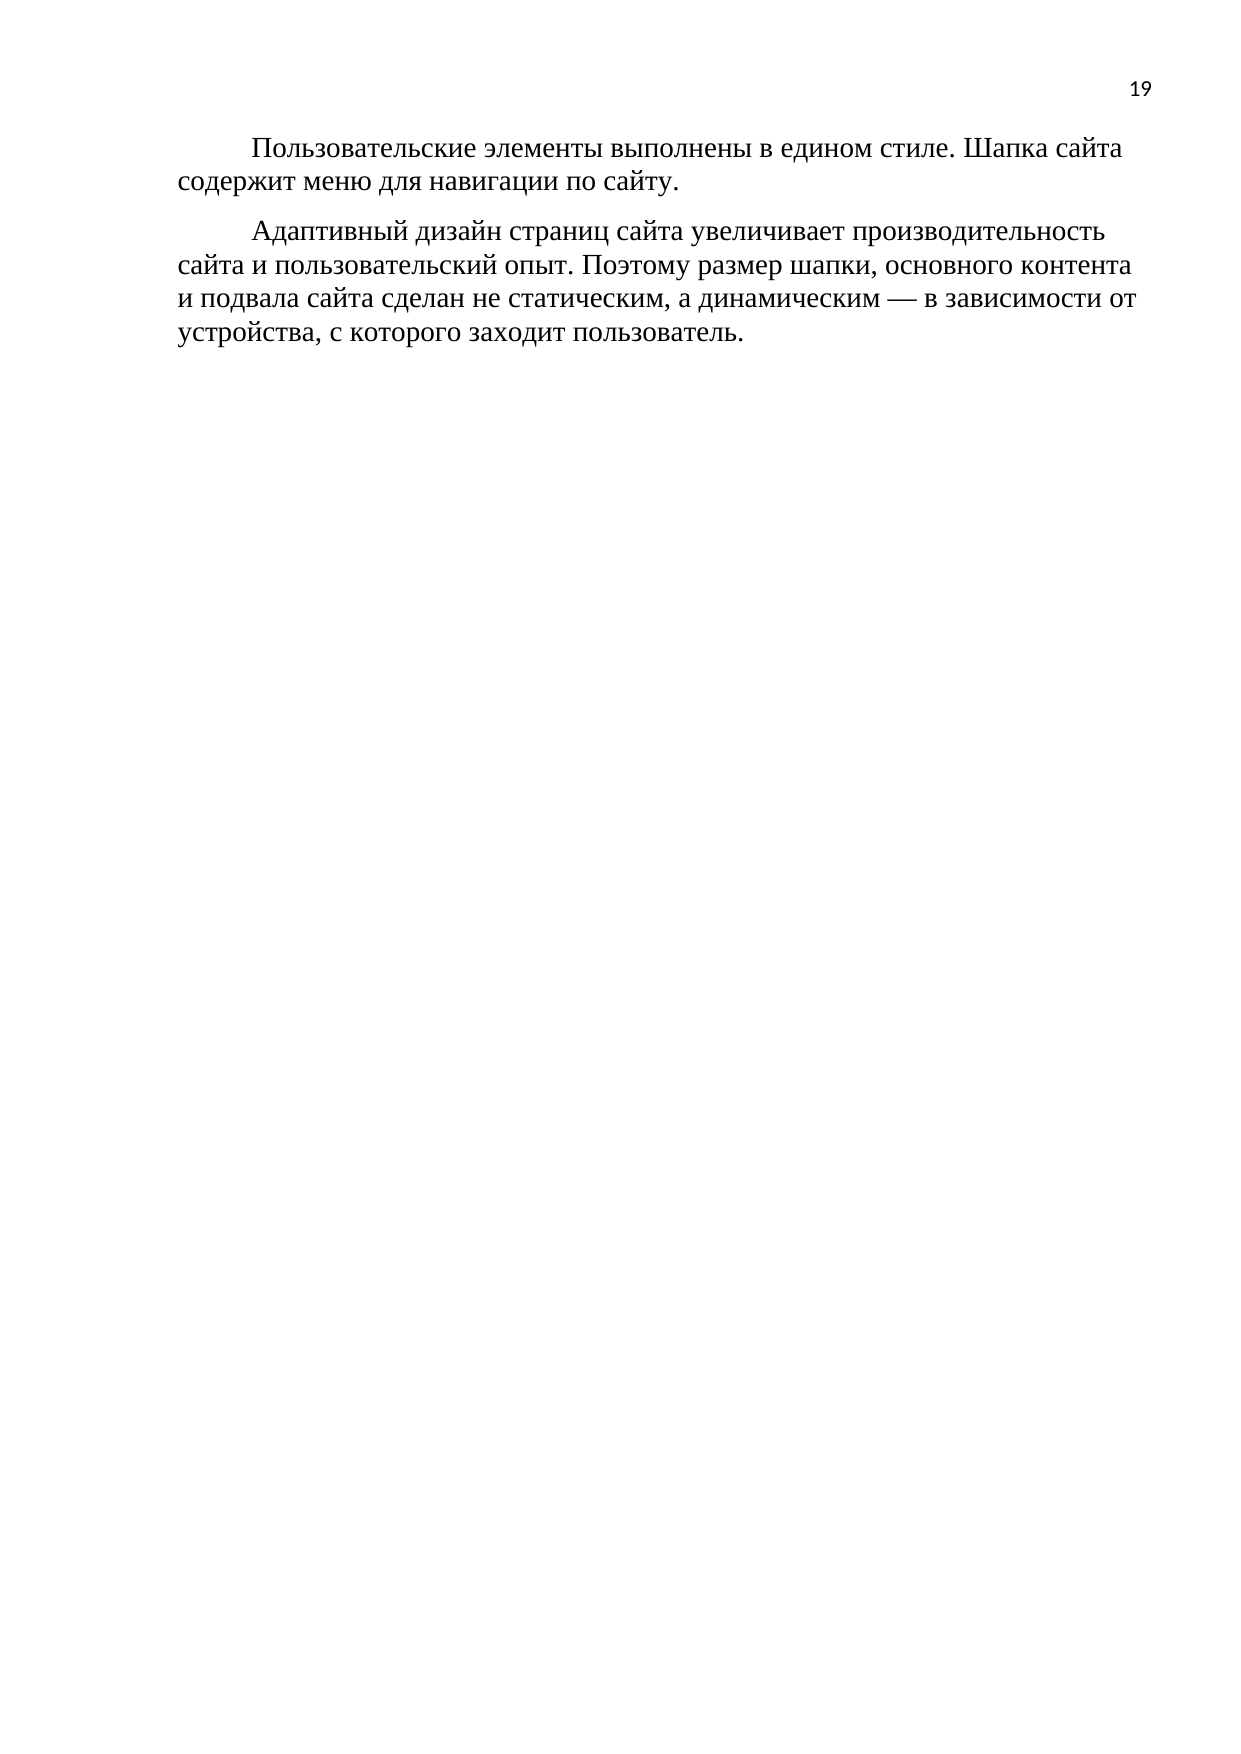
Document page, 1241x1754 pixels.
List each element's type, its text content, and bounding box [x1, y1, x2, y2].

text Пользовательские элементы выполнены в едином стиле. Шапка сайта содержит меню для навигации по сайту. [177, 130, 1152, 197]
text Адаптивный дизайн страниц сайта увеличивает производительность сайта и пользовательский опыт. Поэтому размер шапки, основного контента и подвала сайта сделан не статическим, а динамическим — в зависимости от устройства, с которого заходит пользователь. [177, 213, 1152, 348]
